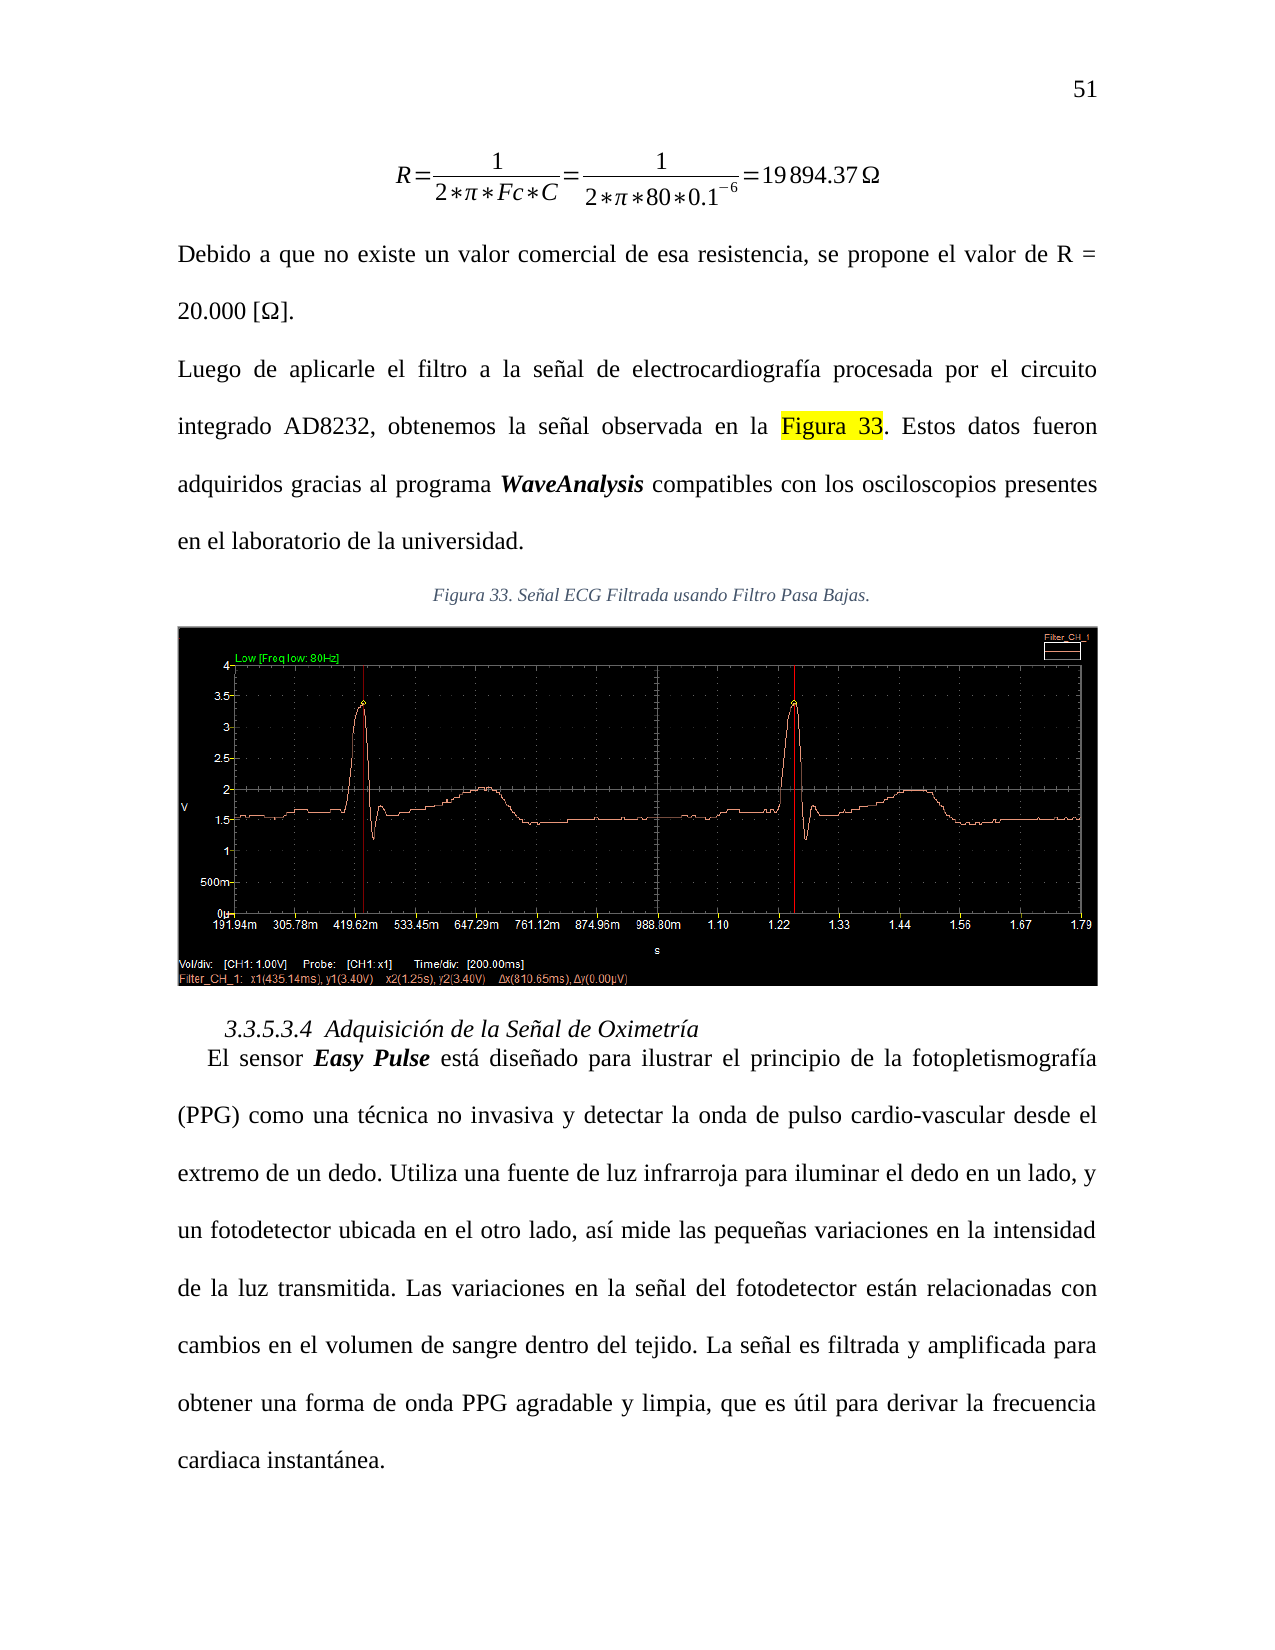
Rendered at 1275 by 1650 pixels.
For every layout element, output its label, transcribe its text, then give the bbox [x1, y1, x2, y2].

picture [177, 626, 1098, 986]
text Figura 33. Señal ECG Filtrada usando Filtro Pasa Bajas. [177, 584, 1098, 605]
subtitle Adquisición de la Señal de Oximetría [177, 1014, 1098, 1043]
text Debido a que no existe un valor comercial de esa resistencia, se propone el valor de R = 20.000 [Ω]. [177, 239, 1098, 325]
text Luego de aplicarle el filtro a la señal de electrocardiografía procesada por el circuito integrado AD8232, obtenemos la señal observada en la Figura 33. Estos datos fueron adquiridos gracias al programa WaveAnalysis compatibles con los osciloscopios presentes en el laboratorio de la universidad. [177, 354, 1098, 555]
text El sensor Easy Pulse está diseñado para ilustrar el principio de la fotopletismografía (PPG) como una técnica no invasiva y detectar la onda de pulso cardio-vascular desde el extremo de un dedo. Utiliza una fuente de luz infrarroja para iluminar el dedo en un lado, y un fotodetector ubicada en el otro lado, así mide las pequeñas variaciones en la intensidad de la luz transmitida. Las variaciones en la señal del fotodetector están relacionadas con cambios en el volumen de sangre dentro del tejido. La señal es filtrada y amplificada para obtener una forma de onda PPG agradable y limpia, que es útil para derivar la frecuencia cardiaca instantánea. [177, 1043, 1098, 1474]
